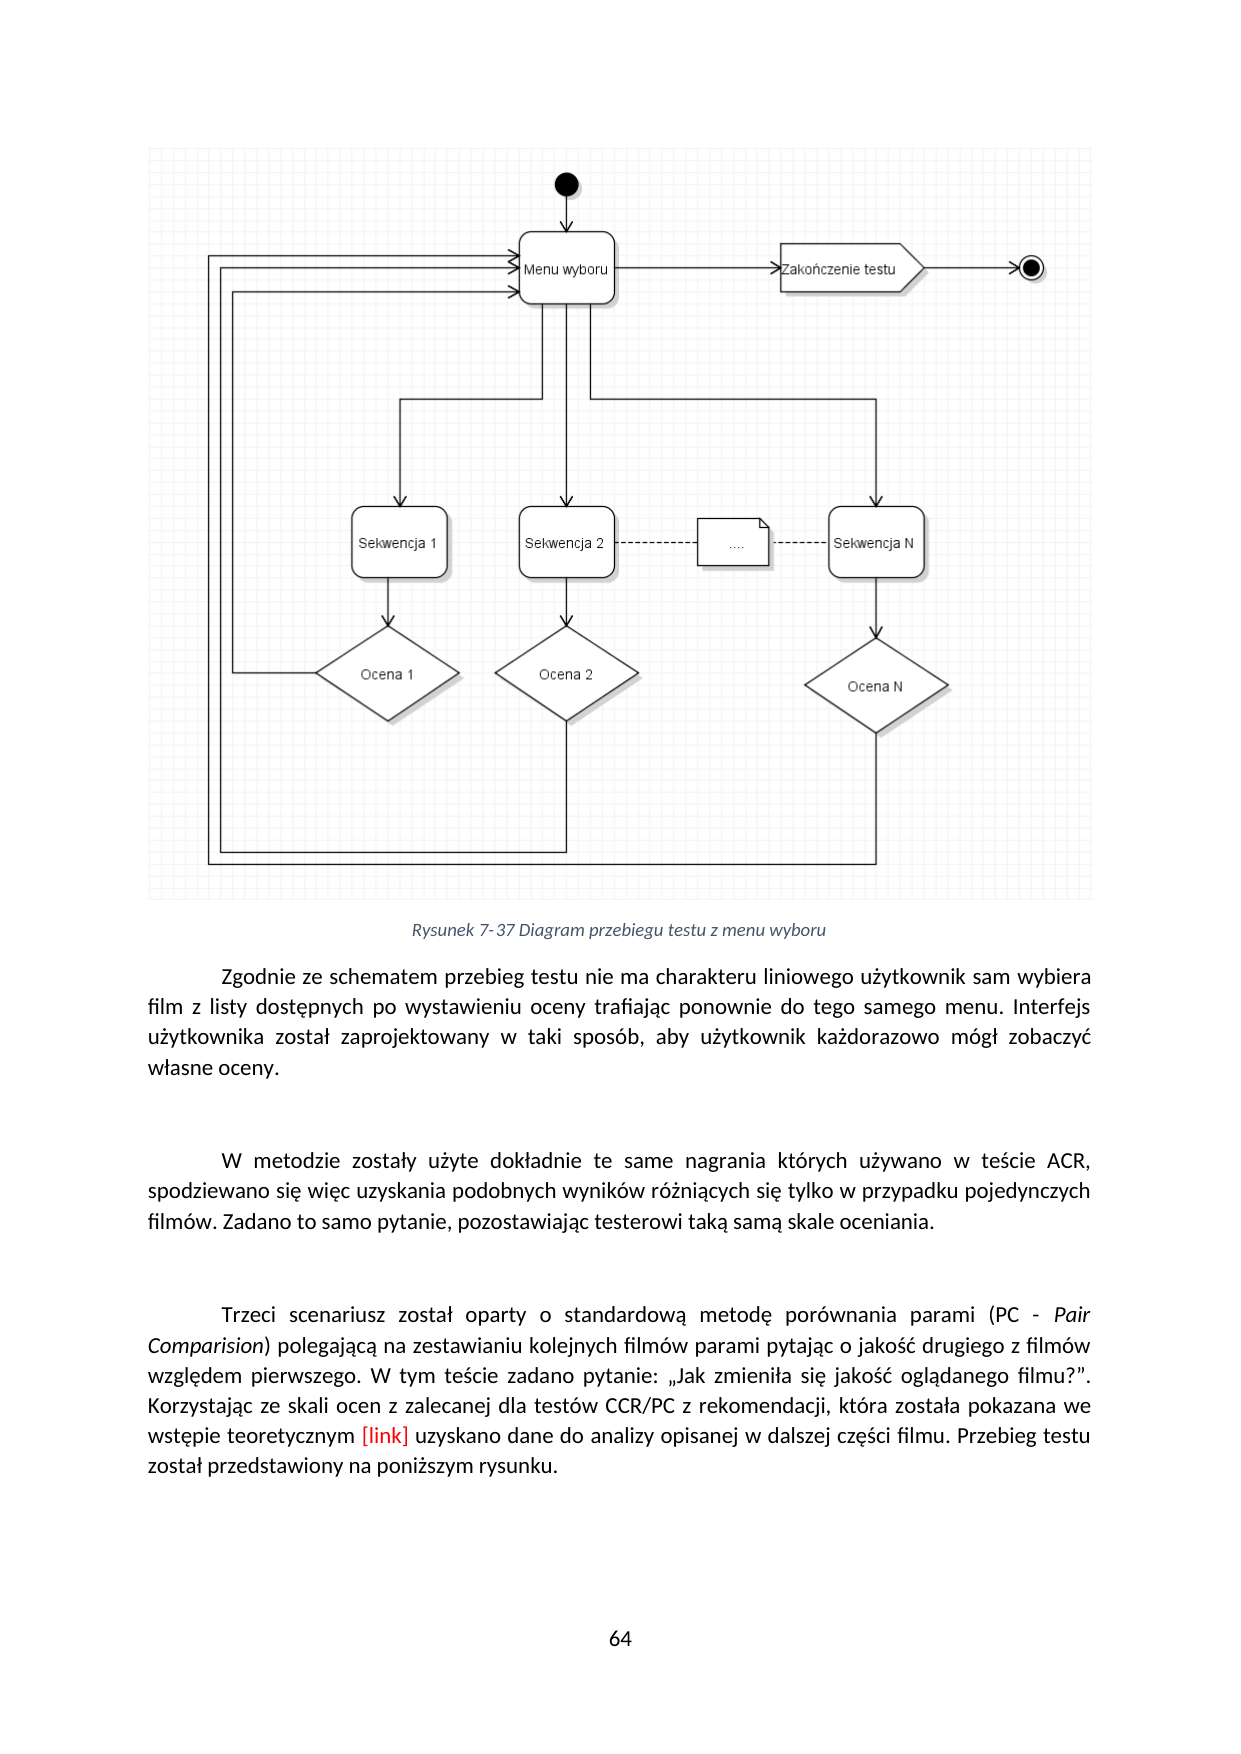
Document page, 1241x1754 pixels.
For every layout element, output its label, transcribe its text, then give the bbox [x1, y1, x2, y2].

text Zgodnie ze schematem przebieg testu nie ma charakteru liniowego użytkownik sam wybiera film z listy dostępnych po wystawieniu oceny trafiając ponownie do tego samego menu. Interfejs użytkownika został zaprojektowany w taki sposób, aby użytkownik każdorazowo mógł zobaczyć własne oceny. [148, 962, 1093, 1081]
picture [147, 147, 1093, 900]
text Trzeci scenariusz został oparty o standardową metodę porównania parami (PC - Pair Comparision) polegającą na zestawianiu kolejnych filmów parami pytając o jakość drugiego z filmów względem pierwszego. W tym teście zadano pytanie: „Jak zmieniła się jakość oglądanego filmu?”. Korzystając ze skali ocen z zalecanej dla testów CCR/PC z rekomendacji, która została pokazana we wstępie teoretycznym [link] uzyskano dane do analizy opisanej w dalszej części filmu. Przebieg testu został przedstawiony na poniższym rysunku. [148, 1301, 1093, 1479]
text W metodzie zostały użyte dokładnie te same nagrania których używano w teście ACR, spodziewano się więc uzyskania podobnych wyników różniących się tylko w przypadku pojedynczych filmów. Zadano to samo pytanie, pozostawiając testerowi taką samą skale oceniania. [148, 1146, 1093, 1235]
